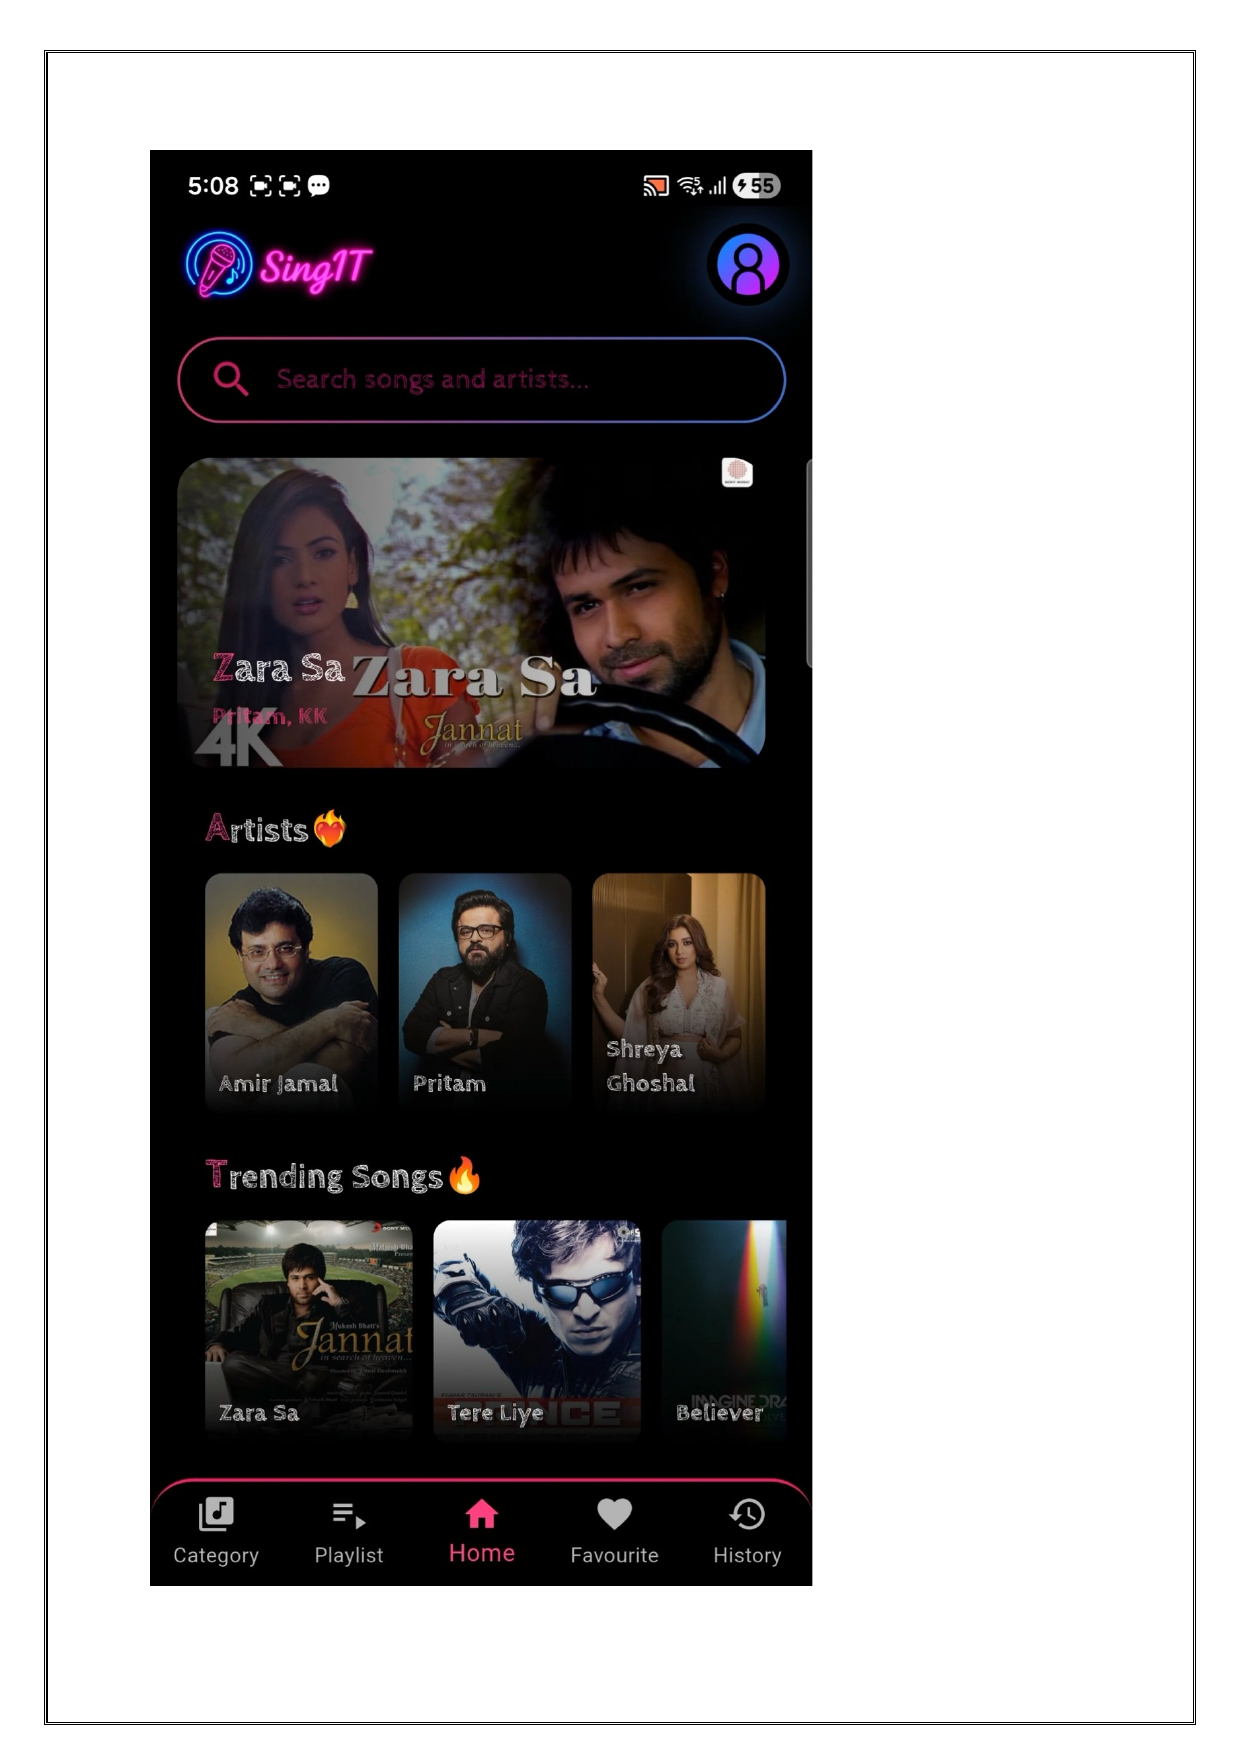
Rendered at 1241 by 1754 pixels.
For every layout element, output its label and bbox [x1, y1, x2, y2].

picture [150, 150, 813, 1586]
